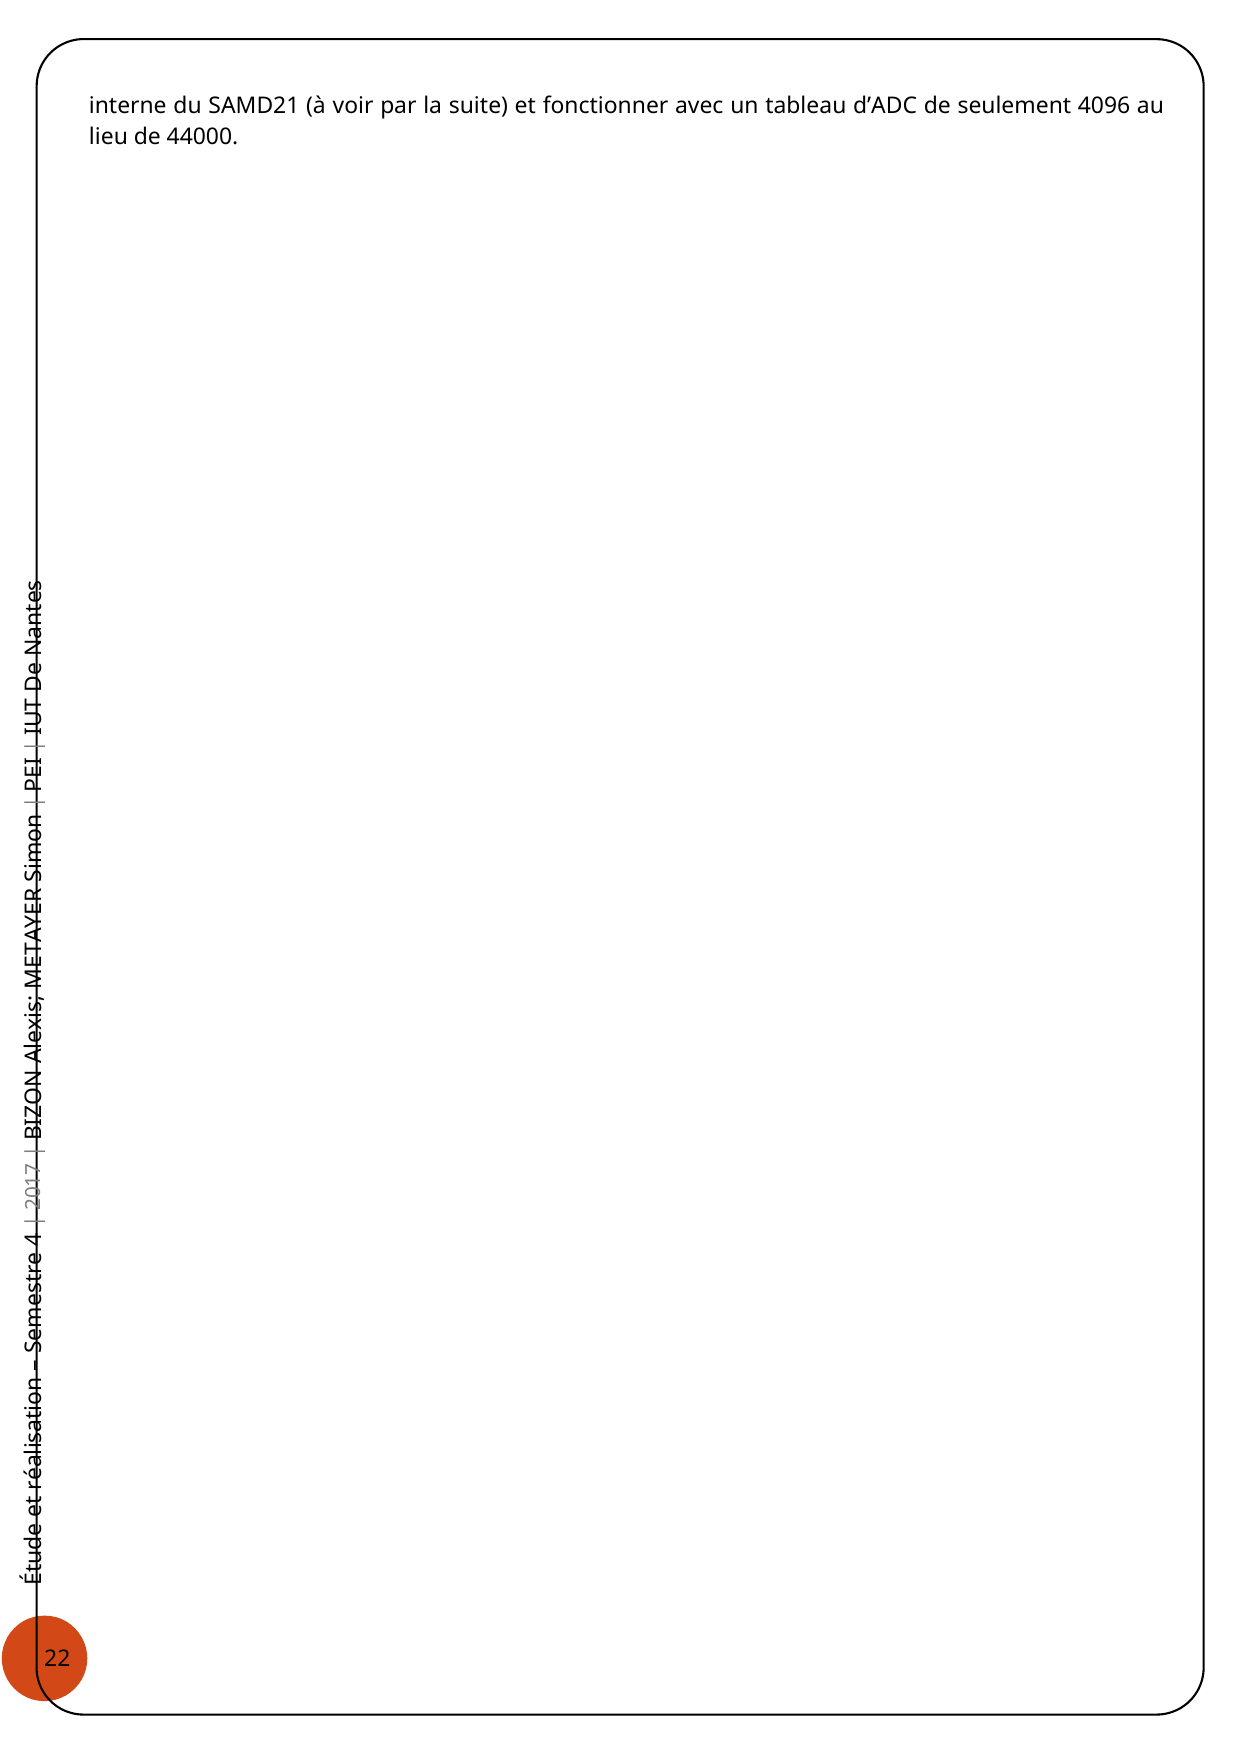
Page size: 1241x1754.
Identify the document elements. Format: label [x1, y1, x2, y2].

text [89, 89, 1166, 151]
